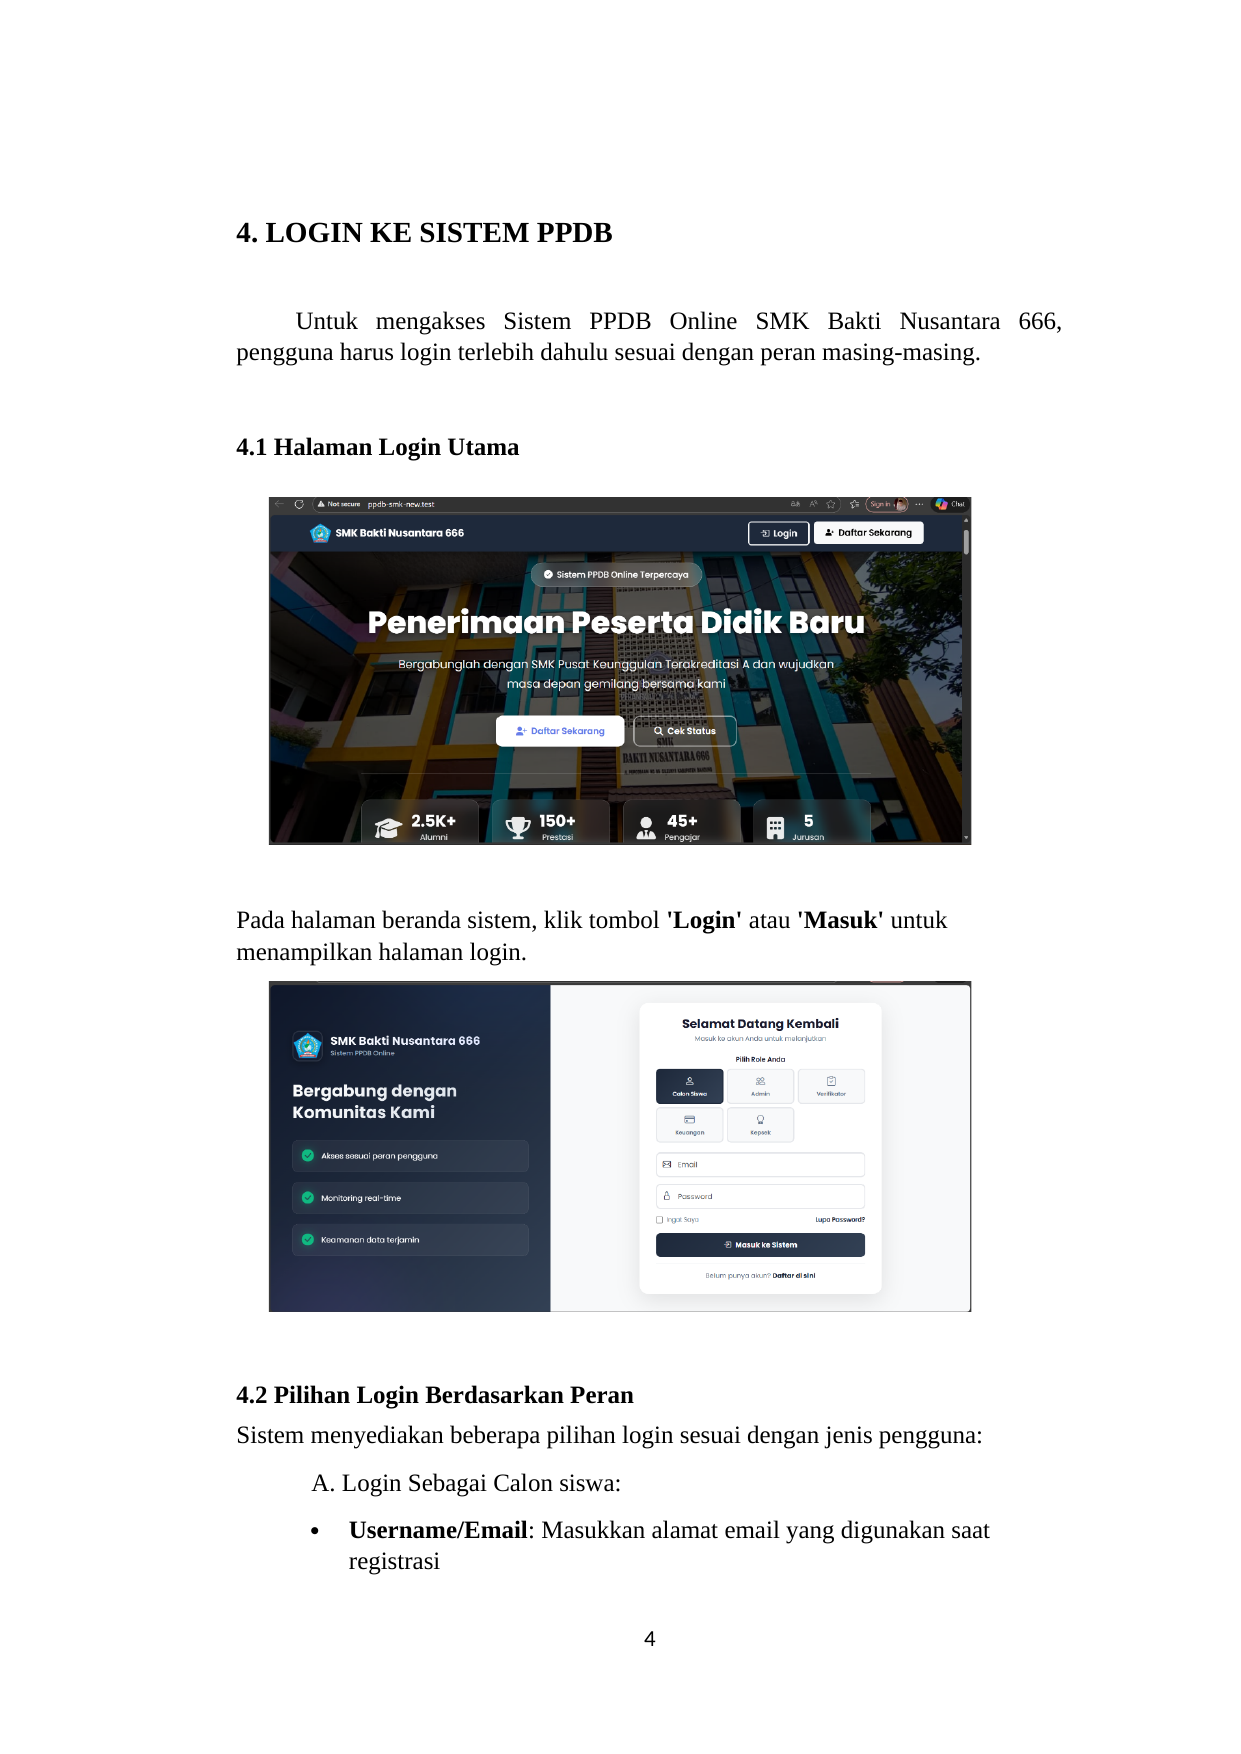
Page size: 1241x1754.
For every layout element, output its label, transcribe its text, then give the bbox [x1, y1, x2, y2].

picture [268, 497, 972, 845]
text Pada halaman beranda sistem, klik tombol 'Login' atau 'Masuk' untuk menampilkan halaman login. [236, 906, 1063, 965]
text A. Login Sebagai Calon siswa: [311, 1468, 1063, 1496]
subtitle 4.2 Pilihan Login Berdasarkan Peran [236, 1381, 1063, 1409]
text Sistem menyediakan beberapa pilihan login sesuai dengan jenis pengguna: [236, 1420, 1063, 1449]
text Untuk mengakses Sistem PPDB Online SMK Bakti Nusantara 666, pengguna harus login terlebih dahulu sesuai dengan peran masing-masing. [236, 306, 1063, 366]
picture [268, 981, 972, 1312]
subtitle 4. LOGIN KE SISTEM PPDB [236, 215, 1063, 248]
list Username/Email: Masukkan alamat email yang digunakan saat registrasi [311, 1515, 1063, 1575]
subtitle 4.1 Halaman Login Utama [236, 432, 1063, 461]
